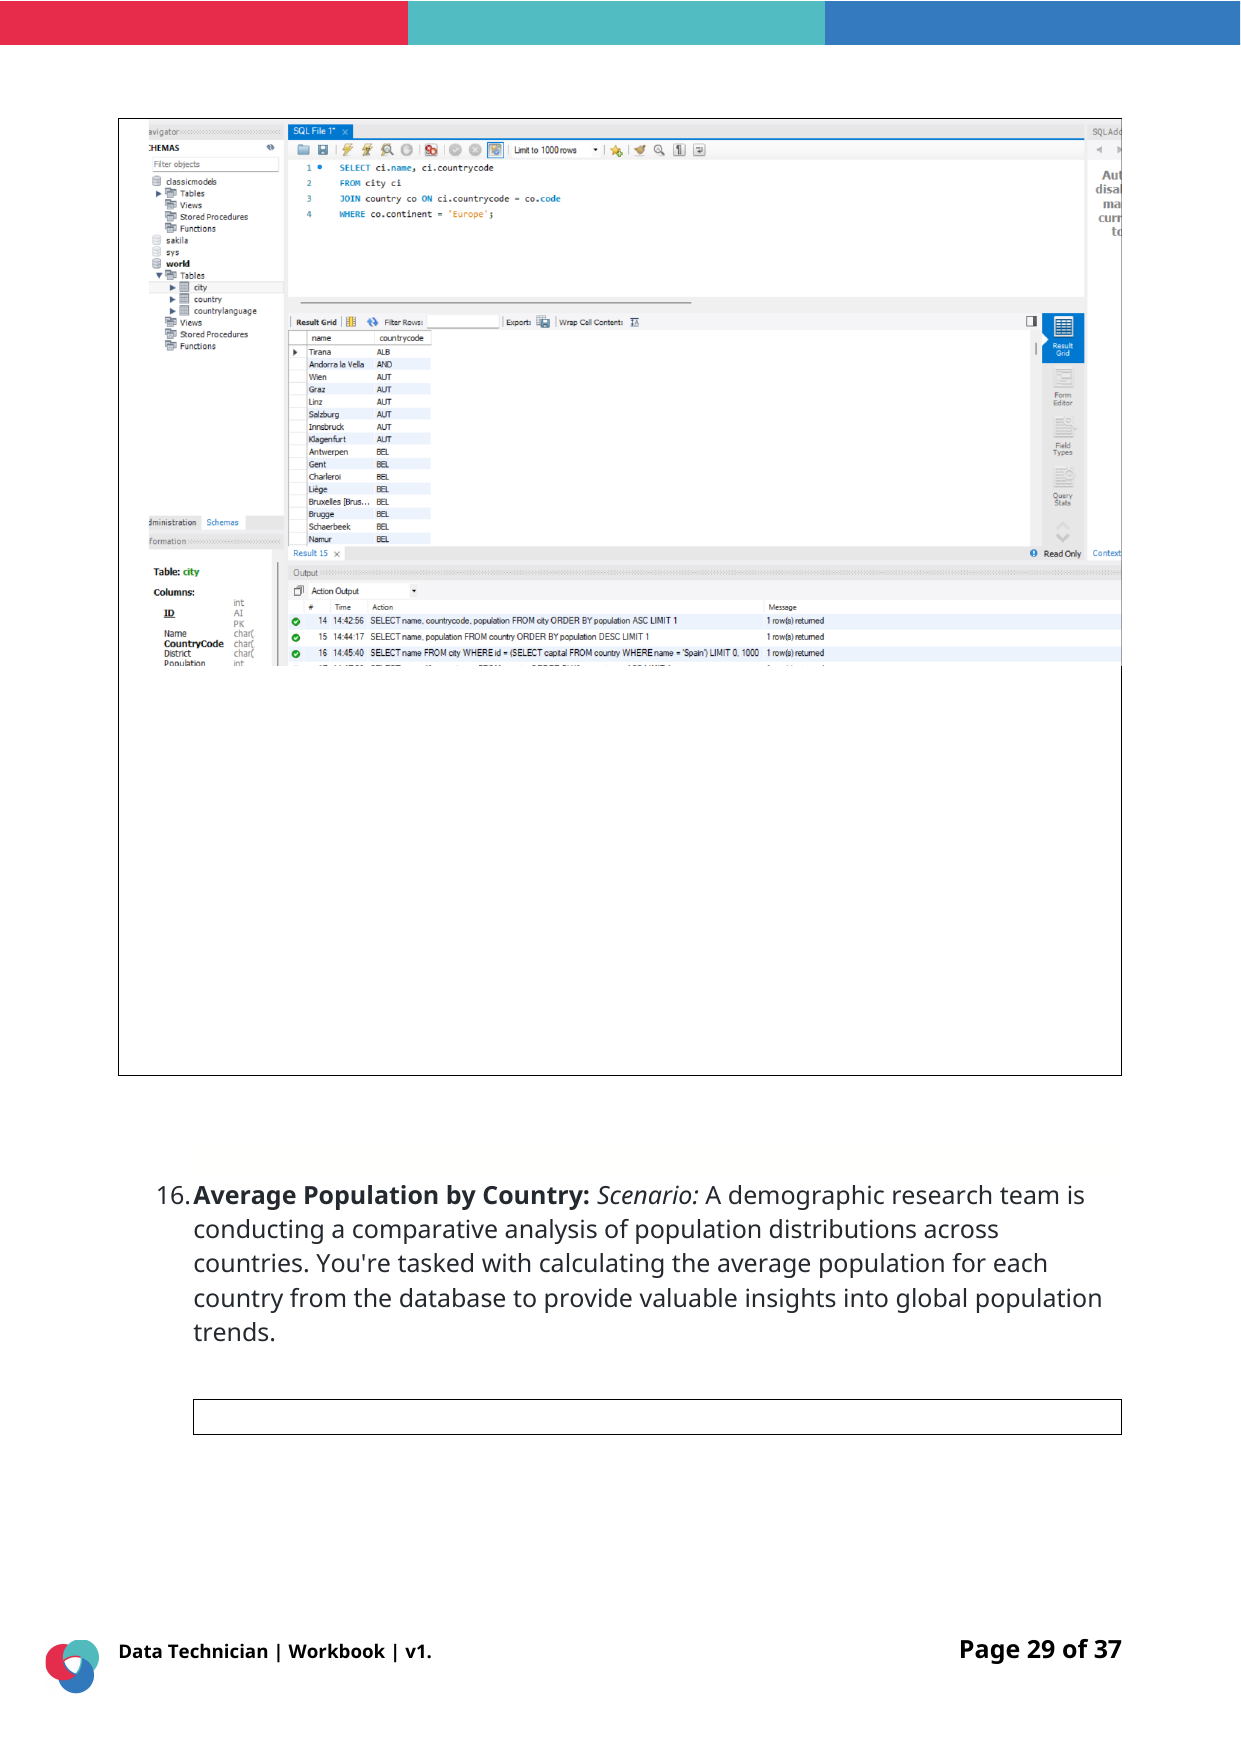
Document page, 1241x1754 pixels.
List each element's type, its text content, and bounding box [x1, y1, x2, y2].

table_header [194, 1400, 1121, 1434]
picture [45, 1640, 100, 1694]
table_header [119, 119, 1121, 1075]
list Average Population by Country: Scenario: A demographic research team is conducting a comparative analysis of population distributions across countries. You're tasked with calculating the average population for each country from the database to provide valuable insights into global population trends. [156, 1178, 1122, 1348]
